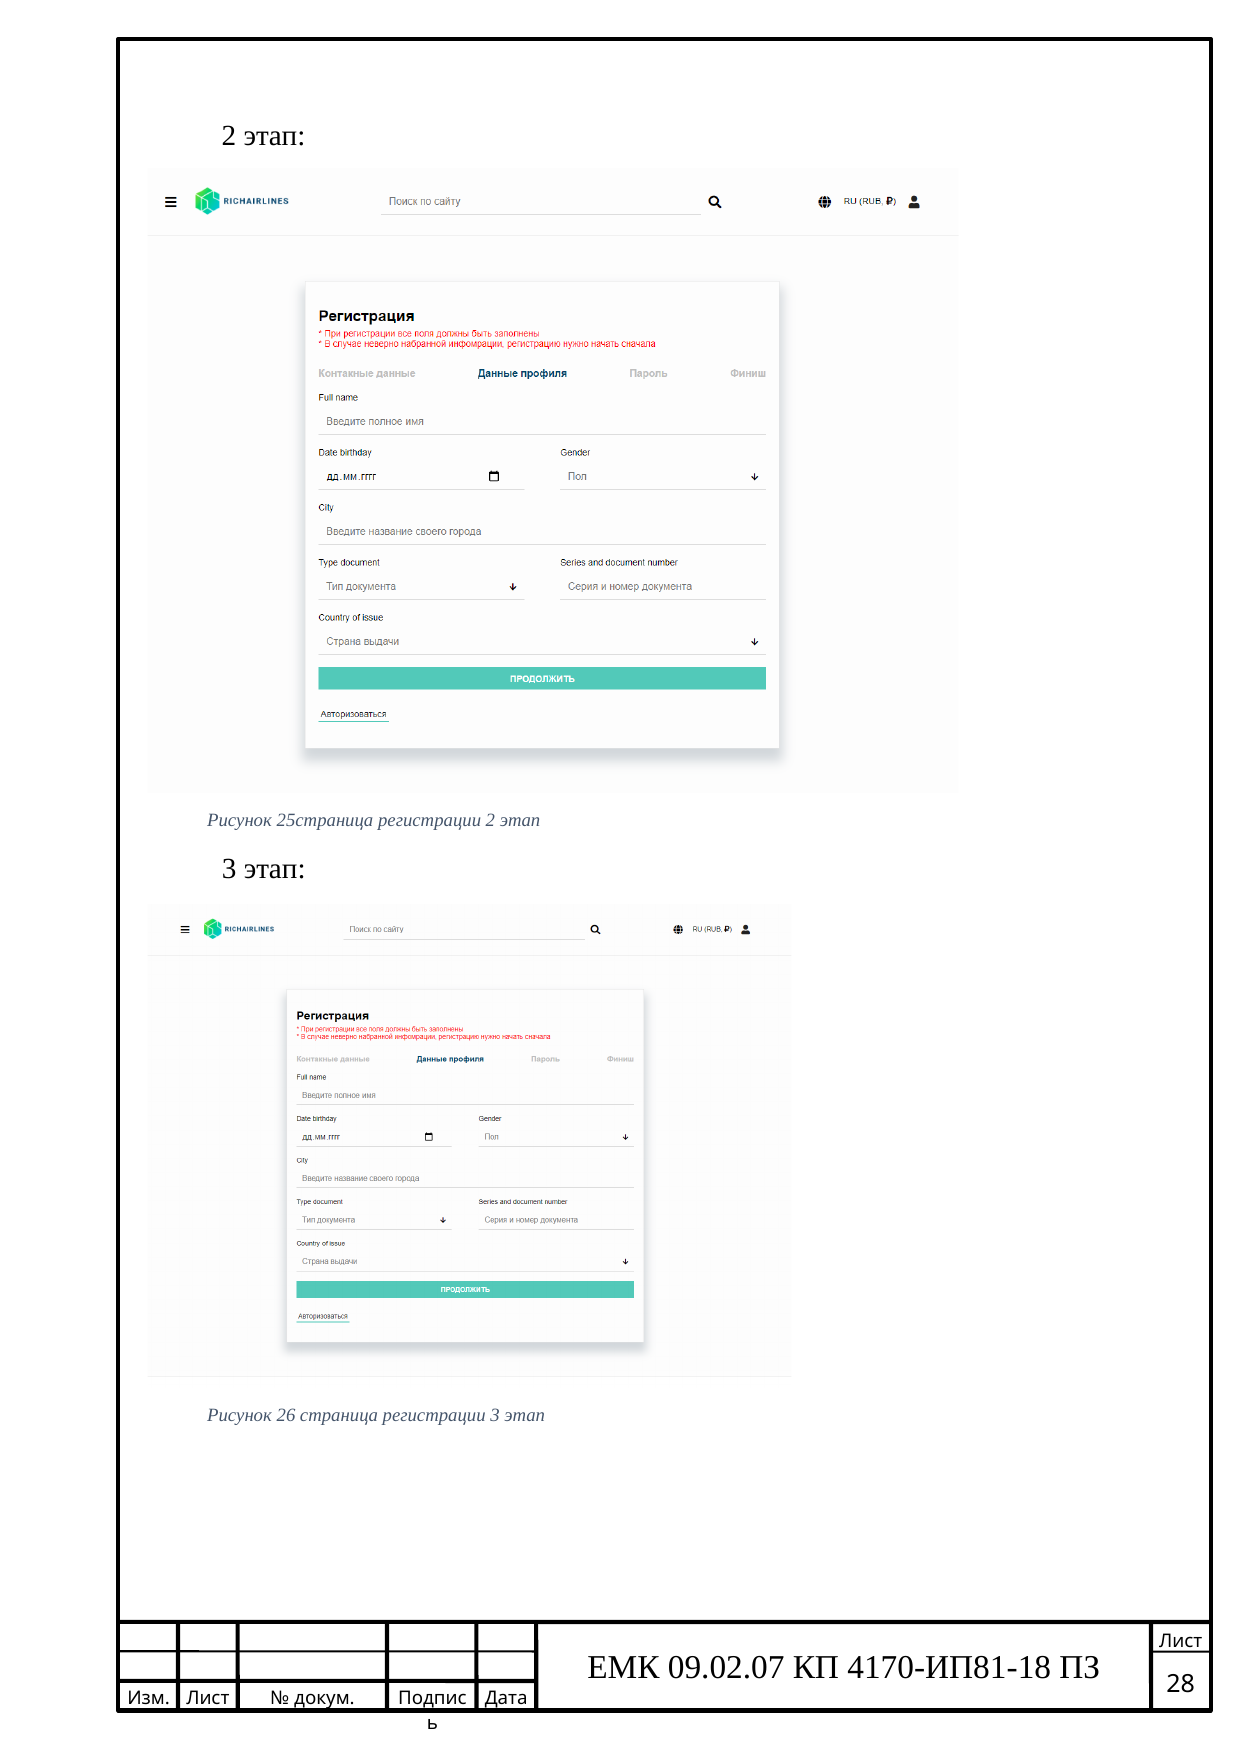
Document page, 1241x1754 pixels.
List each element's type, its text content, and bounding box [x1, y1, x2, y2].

text Рисунок 26 страница регистрации 3 этап [148, 1404, 1181, 1426]
text Рисунок 25страница регистрации 2 этап [148, 809, 1181, 831]
picture [147, 168, 959, 793]
picture [147, 904, 792, 1388]
text 2 этап: [148, 118, 1181, 152]
text 3 этап: [148, 851, 1181, 885]
